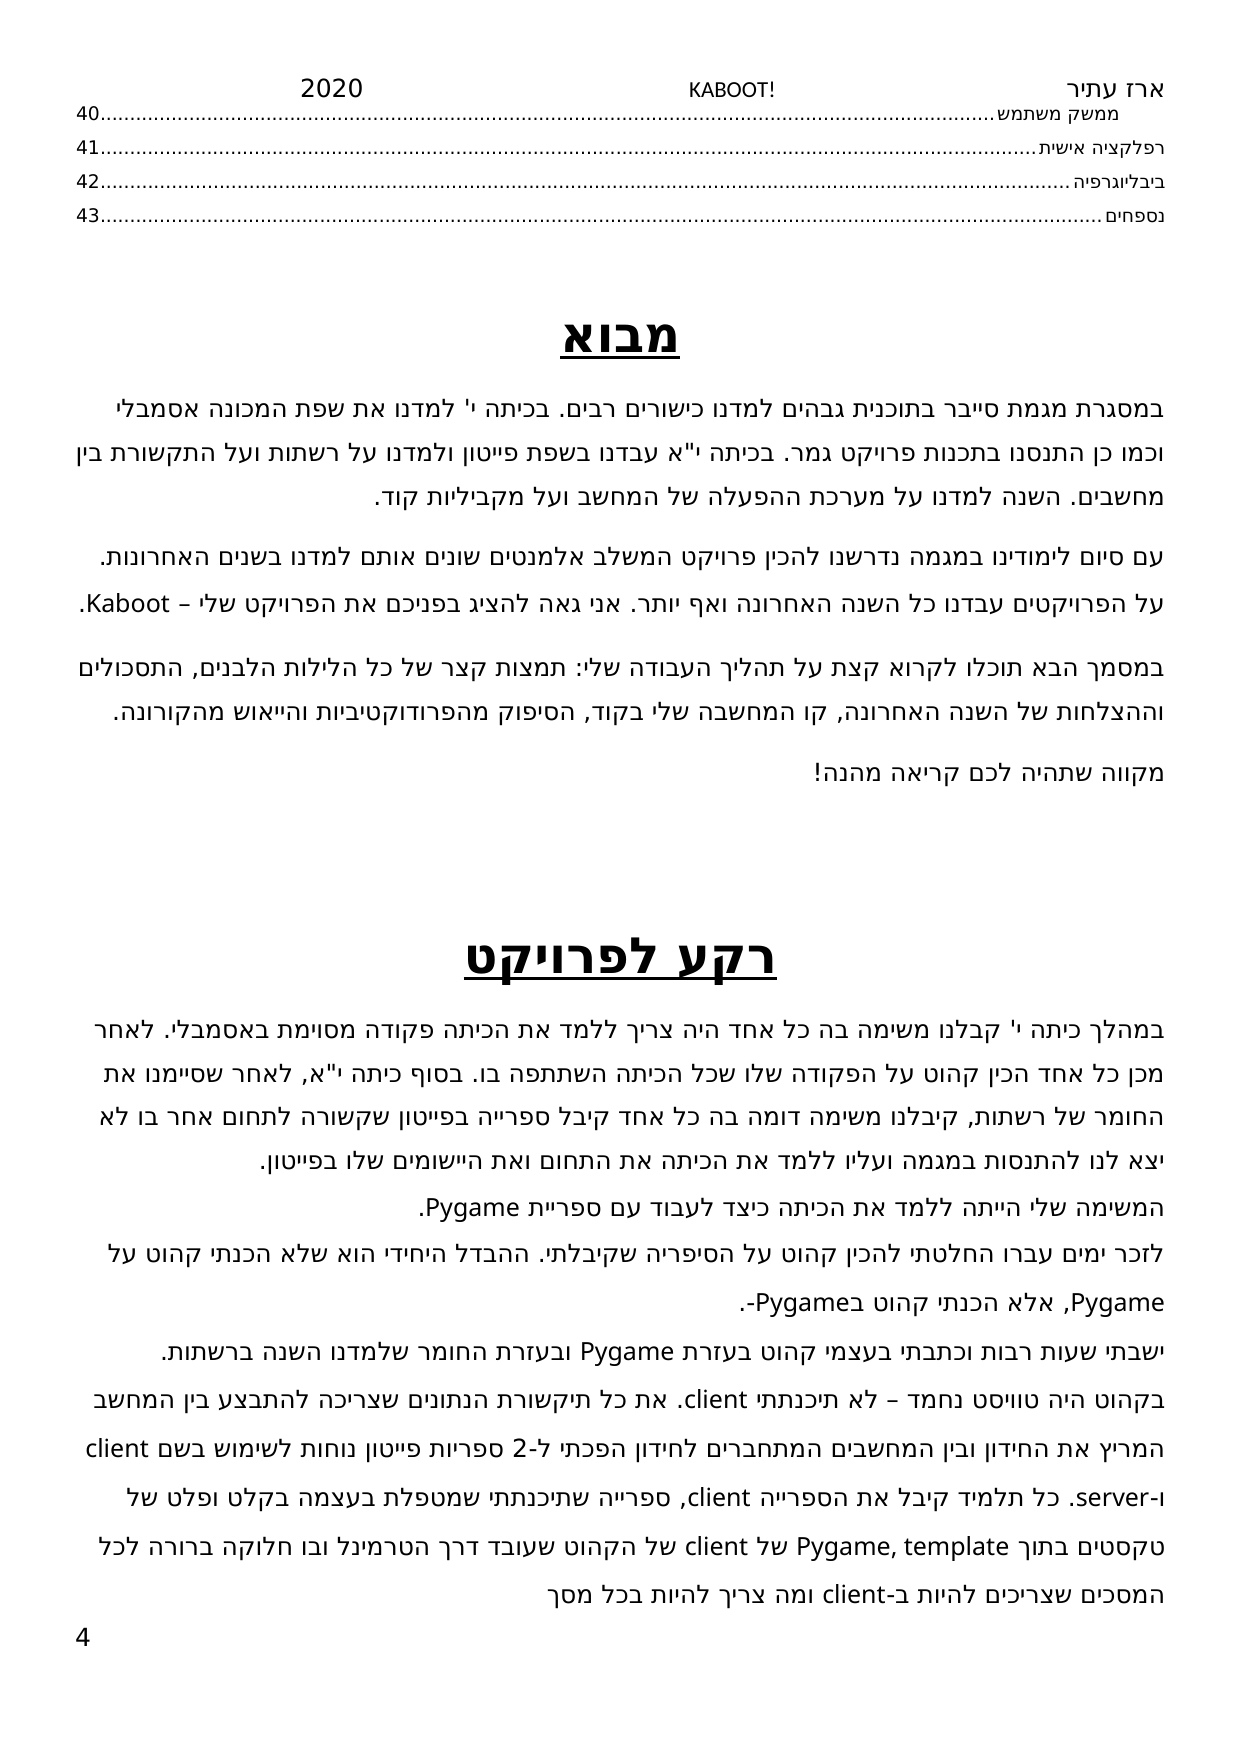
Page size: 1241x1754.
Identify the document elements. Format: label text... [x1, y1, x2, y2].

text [75, 1015, 1165, 1611]
text במסמך הבא תוכלו לקרוא קצת על תהליך העבודה שלי: תמצות קצר של כל הלילות הלבנים, התסכולים וההצלחות של השנה האחרונה, קו המחשבה שלי בקוד, הסיפוק מהפרודוקטיביות והייאוש מהקורונה. [75, 654, 1165, 727]
text מקווה שתהיה לכם קריאה מהנה! [75, 758, 1165, 829]
text במסגרת מגמת סייבר בתוכנית גבהים למדנו כישורים רבים. בכיתה י' למדנו את שפת המכונה אסמבלי וכמו כן התנסנו בתכנות פרויקט גמר. בכיתה י"א עבדנו בשפת פייטון ולמדנו על רשתות ועל התקשורת בין מחשבים. השנה למדנו על מערכת ההפעלה של המחשב ועל מקביליות קוד. [75, 394, 1165, 511]
text עם סיום לימודינו במגמה נדרשנו להכין פרויקט המשלב אלמנטים שונים אותם למדנו בשנים האחרונות. על הפרויקטים עבדנו כל השנה האחרונה ואף יותר. אני גאה להציג בפניכם את הפרויקט שלי – Kaboot. [75, 542, 1165, 620]
subtitle מבוא [75, 306, 1165, 365]
subtitle רקע לפרויקט [75, 927, 1165, 986]
